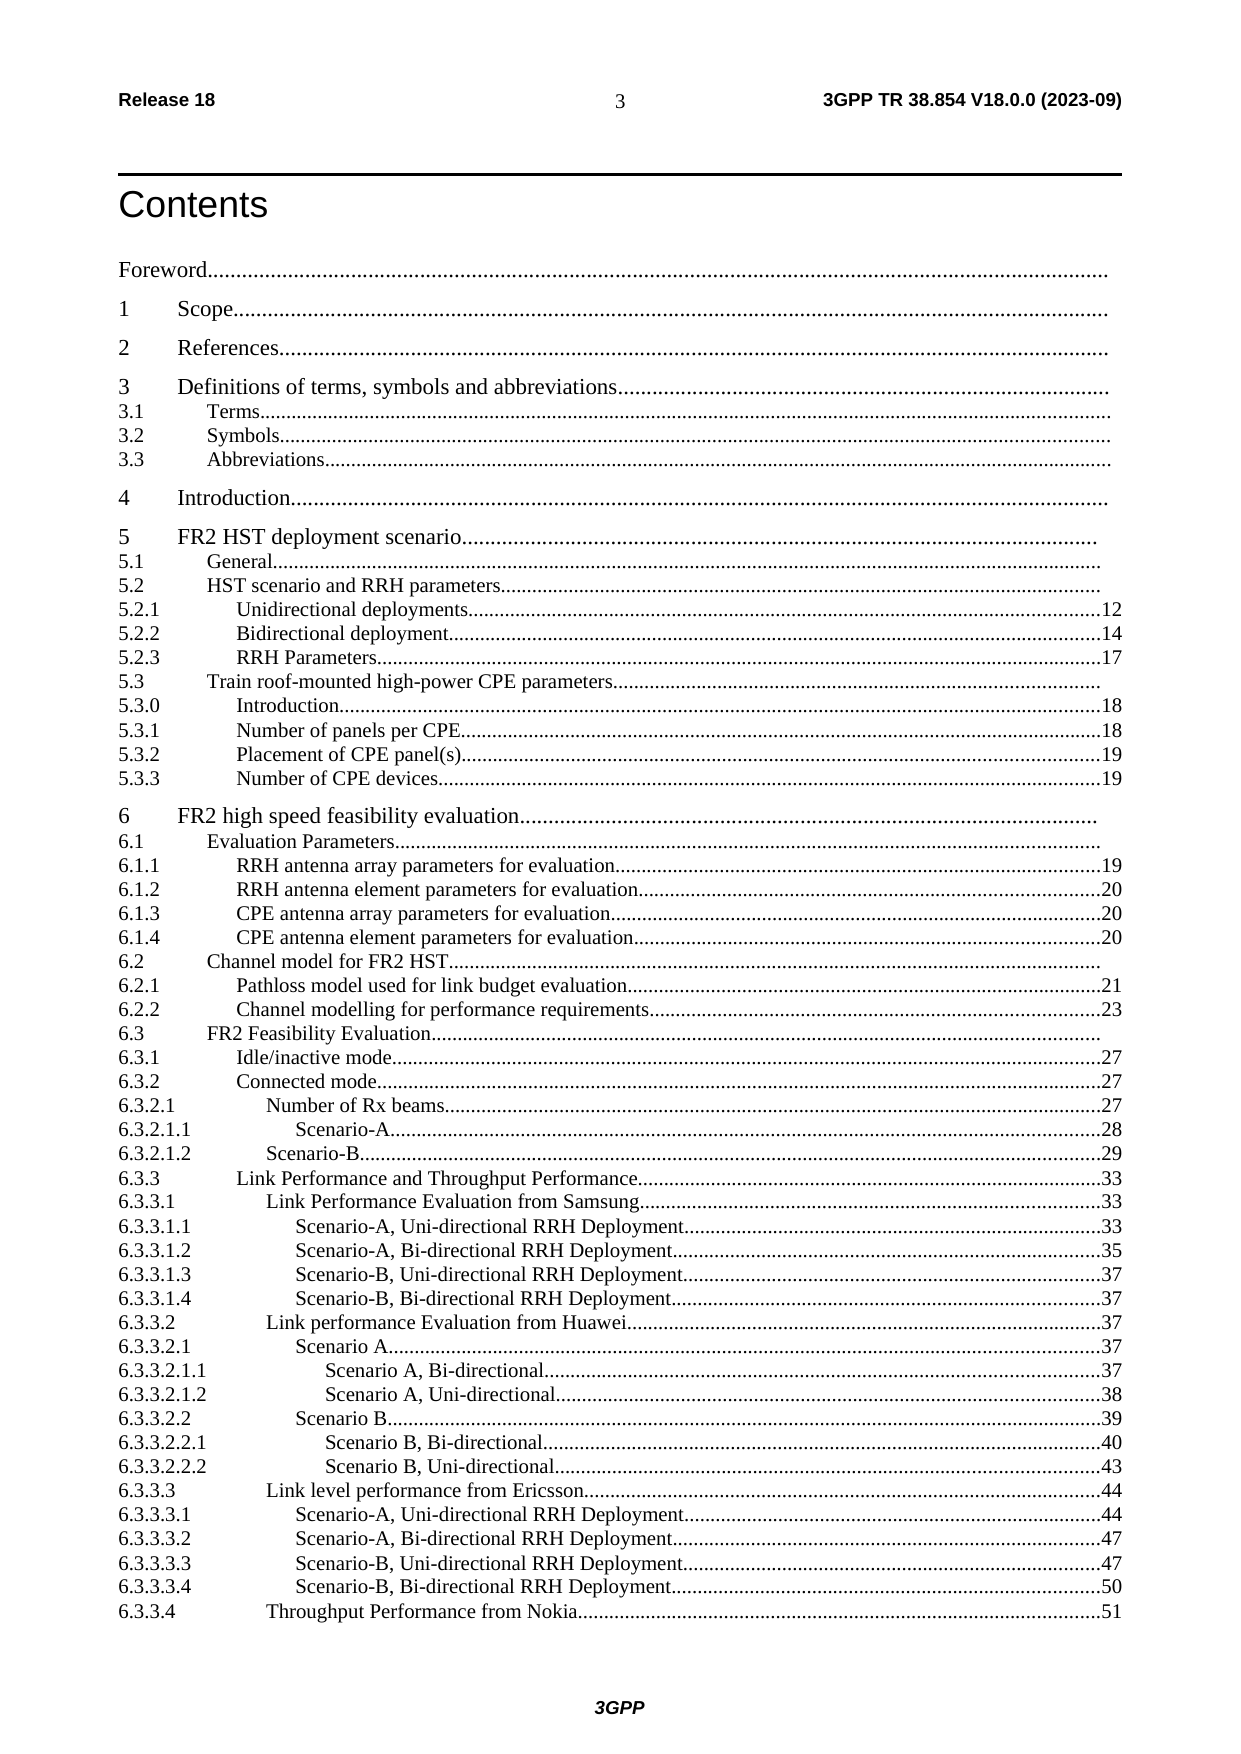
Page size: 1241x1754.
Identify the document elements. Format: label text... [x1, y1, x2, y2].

text 6.1.4 CPE antenna element parameters for evaluation 20 [118, 925, 1122, 949]
text 6.3.3.2 Link performance Evaluation from Huawei 37 [118, 1310, 1122, 1334]
text 5 FR2 HST deployment scenario 10 [118, 523, 1078, 549]
text 5.3.3 Number of CPE devices 19 [118, 766, 1122, 790]
text 1 Scope 9 [118, 295, 1078, 321]
text 6.3.3.3.3 Scenario-B, Uni-directional RRH Deployment 47 [118, 1550, 1122, 1574]
text 4 Introduction 9 [118, 484, 1078, 510]
text 6.3.3 Link Performance and Throughput Performance 33 [118, 1165, 1122, 1189]
text 5.2.2 Bidirectional deployment 14 [118, 621, 1122, 645]
text 6.3.3.4 Throughput Performance from Nokia 51 [118, 1598, 1122, 1623]
text 6.3.3.3 Link level performance from Ericsson 44 [118, 1478, 1122, 1502]
text 5.3.2 Placement of CPE panel(s) 19 [118, 742, 1122, 766]
text 5.3.1 Number of panels per CPE 18 [118, 717, 1122, 742]
text 6.2.1 Pathloss model used for link budget evaluation 21 [118, 973, 1122, 997]
text 6.2.2 Channel modelling for performance requirements 23 [118, 997, 1122, 1021]
text 3.1 Terms 9 [118, 399, 1078, 423]
text 6.3.2.1.2 Scenario-B 29 [118, 1141, 1122, 1165]
text 6.1.3 CPE antenna array parameters for evaluation 20 [118, 901, 1122, 925]
text 6.3.3.1.1 Scenario-A, Uni-directional RRH Deployment 33 [118, 1213, 1122, 1238]
text 6.1.2 RRH antenna element parameters for evaluation 20 [118, 877, 1122, 901]
text 6.3.2.1.1 Scenario-A 28 [118, 1117, 1122, 1141]
text Contents [118, 176, 1122, 225]
text 6.3.3.3.2 Scenario-A, Bi-directional RRH Deployment 47 [118, 1526, 1122, 1550]
text 5.1 General 10 [118, 549, 1078, 573]
text 5.2.3 RRH Parameters 17 [118, 645, 1122, 669]
text 6.2 Channel model for FR2 HST 21 [118, 949, 1078, 973]
text 6.3.3.2.1.2 Scenario A, Uni-directional 38 [118, 1382, 1122, 1406]
text 5.3 Train roof-mounted high-power CPE parameters 18 [118, 669, 1078, 693]
text 3 Definitions of terms, symbols and abbreviations 9 [118, 373, 1078, 399]
text 6.3.2.1 Number of Rx beams 27 [118, 1093, 1122, 1117]
text 3.3 Abbreviations 9 [118, 447, 1078, 471]
text 6.3.1 Idle/inactive mode 27 [118, 1045, 1122, 1069]
text 6.3.3.2.2.2 Scenario B, Uni-directional 43 [118, 1454, 1122, 1478]
text 6.3.3.2.2 Scenario B 39 [118, 1406, 1122, 1430]
text 6.3.2 Connected mode 27 [118, 1069, 1122, 1093]
text 6.1 Evaluation Parameters 19 [118, 828, 1078, 853]
text 6.3.3.2.2.1 Scenario B, Bi-directional 40 [118, 1430, 1122, 1454]
text 5.2.1 Unidirectional deployments 12 [118, 597, 1122, 621]
text 6.3.3.2.1 Scenario A 37 [118, 1334, 1122, 1358]
text 6.3.3.1.4 Scenario-B, Bi-directional RRH Deployment 37 [118, 1286, 1122, 1310]
text 6.3.3.3.1 Scenario-A, Uni-directional RRH Deployment 44 [118, 1502, 1122, 1526]
text 2 References 9 [118, 334, 1078, 360]
text 6.3.3.1.3 Scenario-B, Uni-directional RRH Deployment 37 [118, 1262, 1122, 1286]
text 5.3.0 Introduction 18 [118, 693, 1122, 717]
text 6.3.3.3.4 Scenario-B, Bi-directional RRH Deployment 50 [118, 1574, 1122, 1598]
text 6 FR2 high speed feasibility evaluation 19 [118, 802, 1078, 828]
text Foreword 7 [118, 256, 1078, 283]
text 6.1.1 RRH antenna array parameters for evaluation 19 [118, 853, 1122, 877]
text 6.3.3.2.1.1 Scenario A, Bi-directional 37 [118, 1358, 1122, 1382]
text 3.2 Symbols 9 [118, 423, 1078, 447]
text 6.3.3.1 Link Performance Evaluation from Samsung 33 [118, 1189, 1122, 1213]
text 6.3 FR2 Feasibility Evaluation 27 [118, 1021, 1078, 1045]
text 5.2 HST scenario and RRH parameters 12 [118, 573, 1078, 597]
text 6.3.3.1.2 Scenario-A, Bi-directional RRH Deployment 35 [118, 1238, 1122, 1262]
